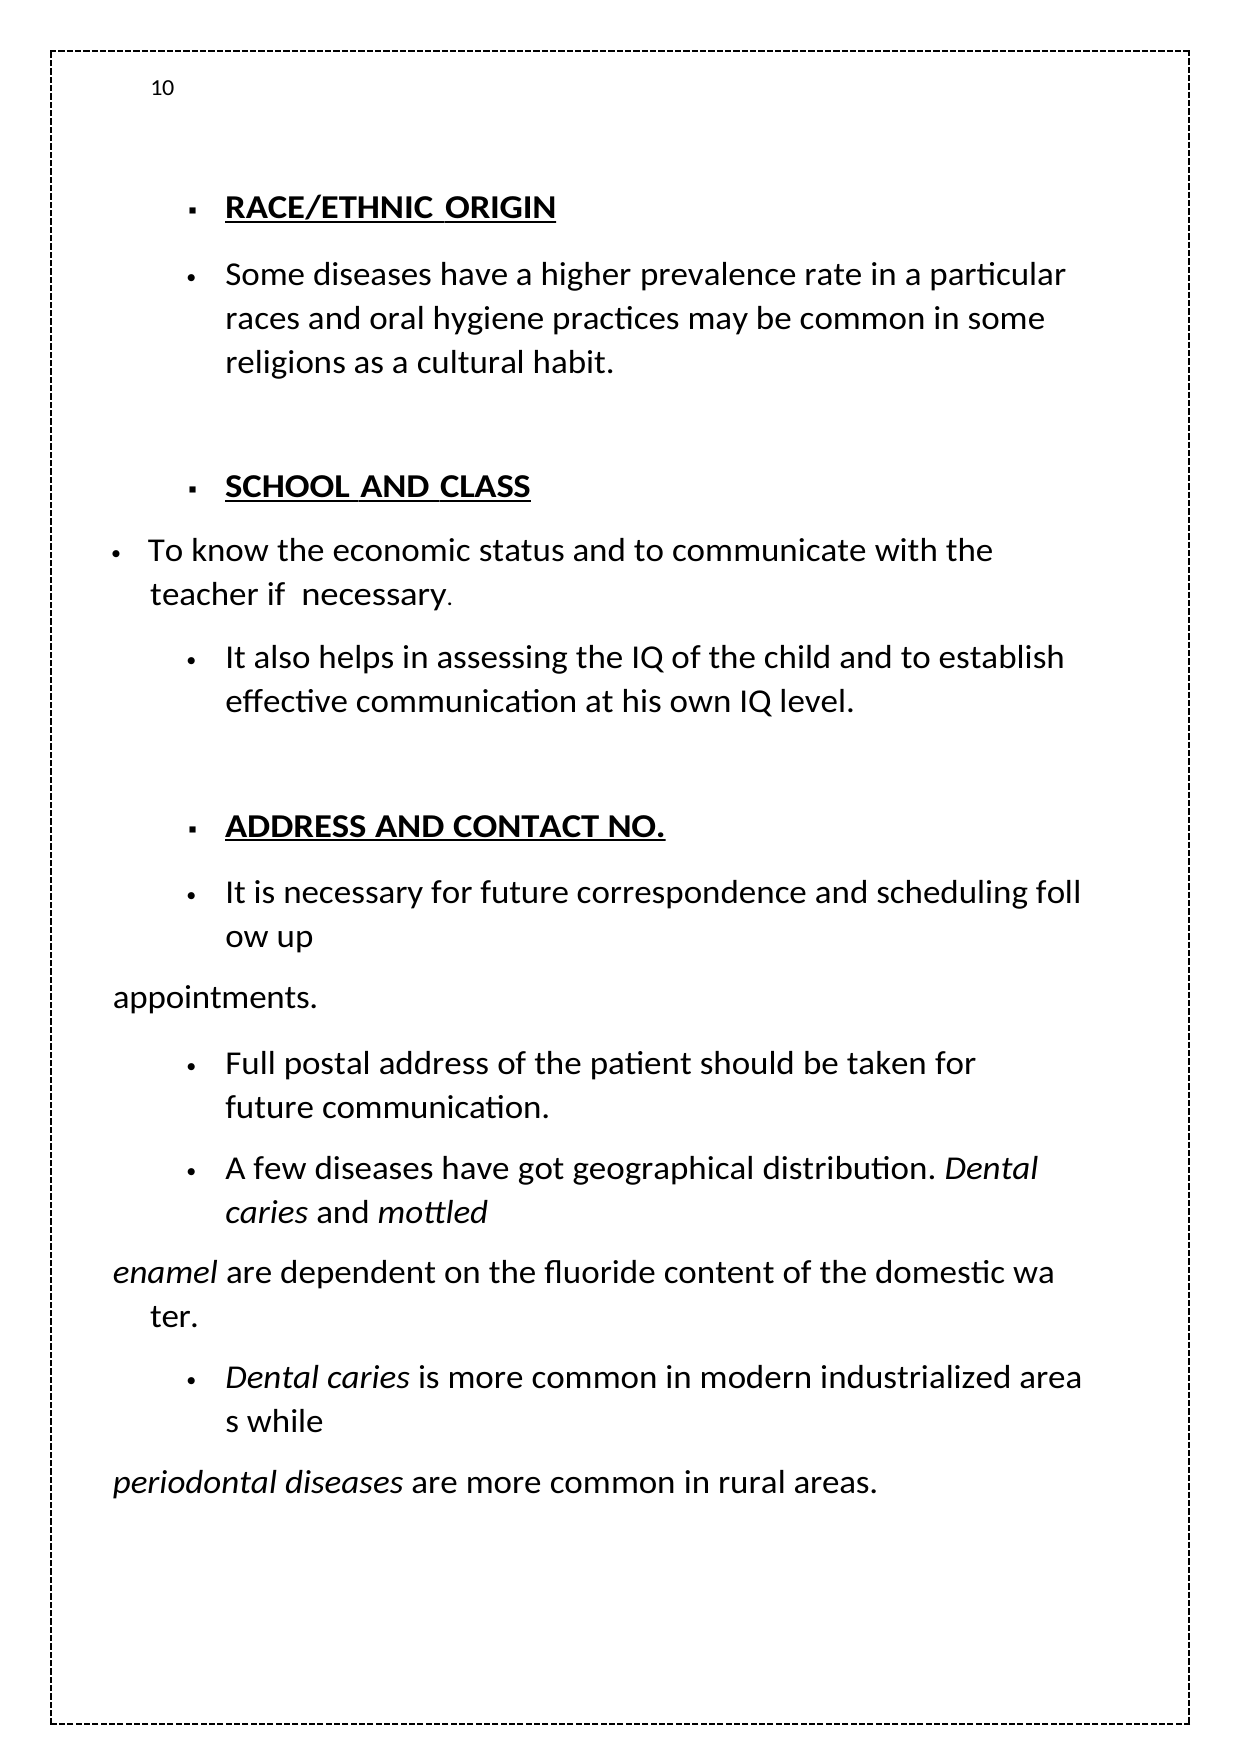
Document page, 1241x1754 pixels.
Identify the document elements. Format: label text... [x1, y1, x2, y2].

list It is necessary for future correspondence and scheduling foll ow up [188, 871, 1090, 956]
list To know the economic status and to communicate with the teacher if necessary. [112, 528, 1085, 613]
subtitle SCHOOL AND CLASS [188, 465, 1093, 506]
text periodontal diseases are more common in rural areas. [113, 1461, 1093, 1502]
list Dental caries is more common in modern industrialized area s while [188, 1356, 1089, 1441]
list A few diseases have got geographical distribution. Dental caries and mottled [188, 1147, 1082, 1232]
subtitle ADDRESS AND CONTACT NO. [188, 804, 1093, 845]
text enamel are dependent on the fluoride content of the domestic wa ter. [113, 1251, 1093, 1336]
text appointments. [113, 976, 1093, 1016]
list Full postal address of the patient should be taken for future communication. [188, 1042, 1068, 1127]
list It also helps in assessing the IQ of the child and to establish effective communication at his own IQ level. [188, 636, 1075, 721]
subtitle RACE/ETHNIC ORIGIN [188, 186, 1093, 227]
list Some diseases have a higher prevalence rate in a particular races and oral hygiene practices may be common in some religions as a cultural habit. [188, 253, 1071, 382]
